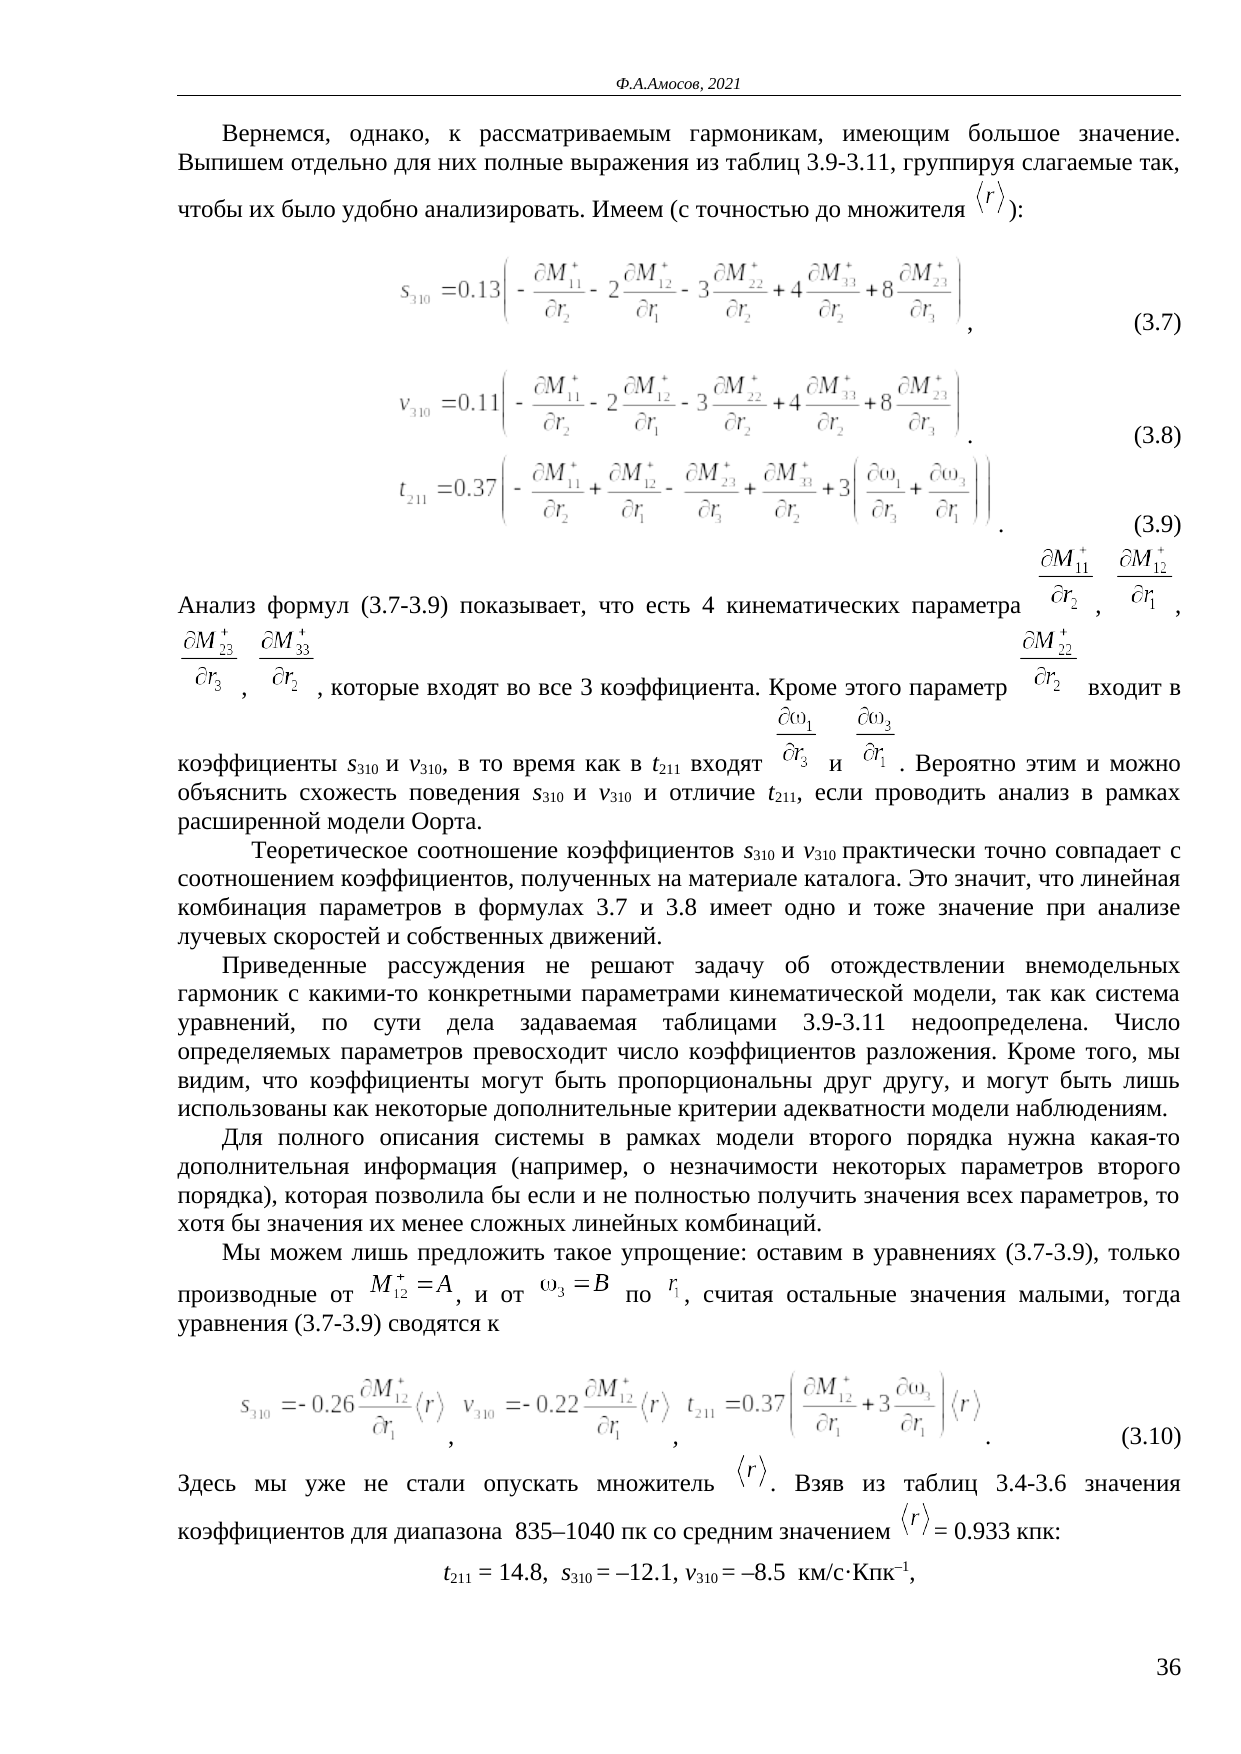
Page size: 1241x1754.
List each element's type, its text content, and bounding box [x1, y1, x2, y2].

text Здесь мы уже не стали опускать множитель . Взяв из таблиц 3.4-3.6 значения коэффициентов для диапазона 835–1040 пк со средним значением = 0.933 кпк: [177, 1450, 1181, 1545]
text Приведенные рассуждения не решают задачу об отождествлении внемодельных гармоник с какими-то конкретными параметрами кинематической модели, так как система уравнений, по сути дела задаваемая таблицами 3.9-3.11 недоопределена. Число определяемых параметров превосходит число коэффициентов разложения. Кроме того, мы видим, что коэффициенты могут быть пропорциональны друг другу, и могут быть лишь использованы как некоторые дополнительные критерии адекватности модели наблюдениям. [177, 950, 1181, 1122]
text t211 = 14.8, s310 = –12.1, v310 = –8.5 км/с·Кпк–1, [177, 1557, 1181, 1586]
text Теоретическое соотношение коэффициентов s310 и v310 практически точно совпадает c соотношением коэффициентов, полученных на материале каталога. Это значит, что линейная комбинация параметров в формулах 3.7 и 3.8 имеет одно и тоже значение при анализе лучевых скоростей и собственных движений. [177, 835, 1181, 950]
text . (3.8) [177, 365, 1181, 449]
text Вернемся, однако, к рассматриваемым гармоникам, имеющим большое значение. Выпишем отдельно для них полные выражения из таблиц 3.9-3.11, группируя слагаемые так, чтобы их было удобно анализировать. Имеем (с точностью до множителя ): [177, 118, 1181, 223]
text , (3.7) [177, 252, 1181, 336]
text , , . (3.10) [177, 1366, 1181, 1450]
text Для полного описания системы в рамках модели второго порядка нужна какая-то дополнительная информация (например, о незначимости некоторых параметров второго порядка), которая позволила бы если и не полностью получить значения всех параметров, то хотя бы значения их менее сложных линейных комбинаций. [177, 1122, 1181, 1237]
text Мы можем лишь предложить такое упрощение: оставим в уравнениях (3.7-3.9), только производные от , и от по , считая остальные значения малыми, тогда уравнения (3.7-3.9) сводятся к [177, 1237, 1181, 1337]
text . (3.9) [177, 449, 1181, 538]
text Анализ формул (3.7-3.9) показывает, что есть 4 кинематических параметра , , , , которые входят во все 3 коэффициента. Кроме этого параметр входит в коэффициенты s310 и v310, в то время как в t211 входят и . Вероятно этим и можно объяснить схожесть поведения s310 и v310 и отличие t211, если проводить анализ в рамках расширенной модели Оорта. [177, 538, 1181, 835]
